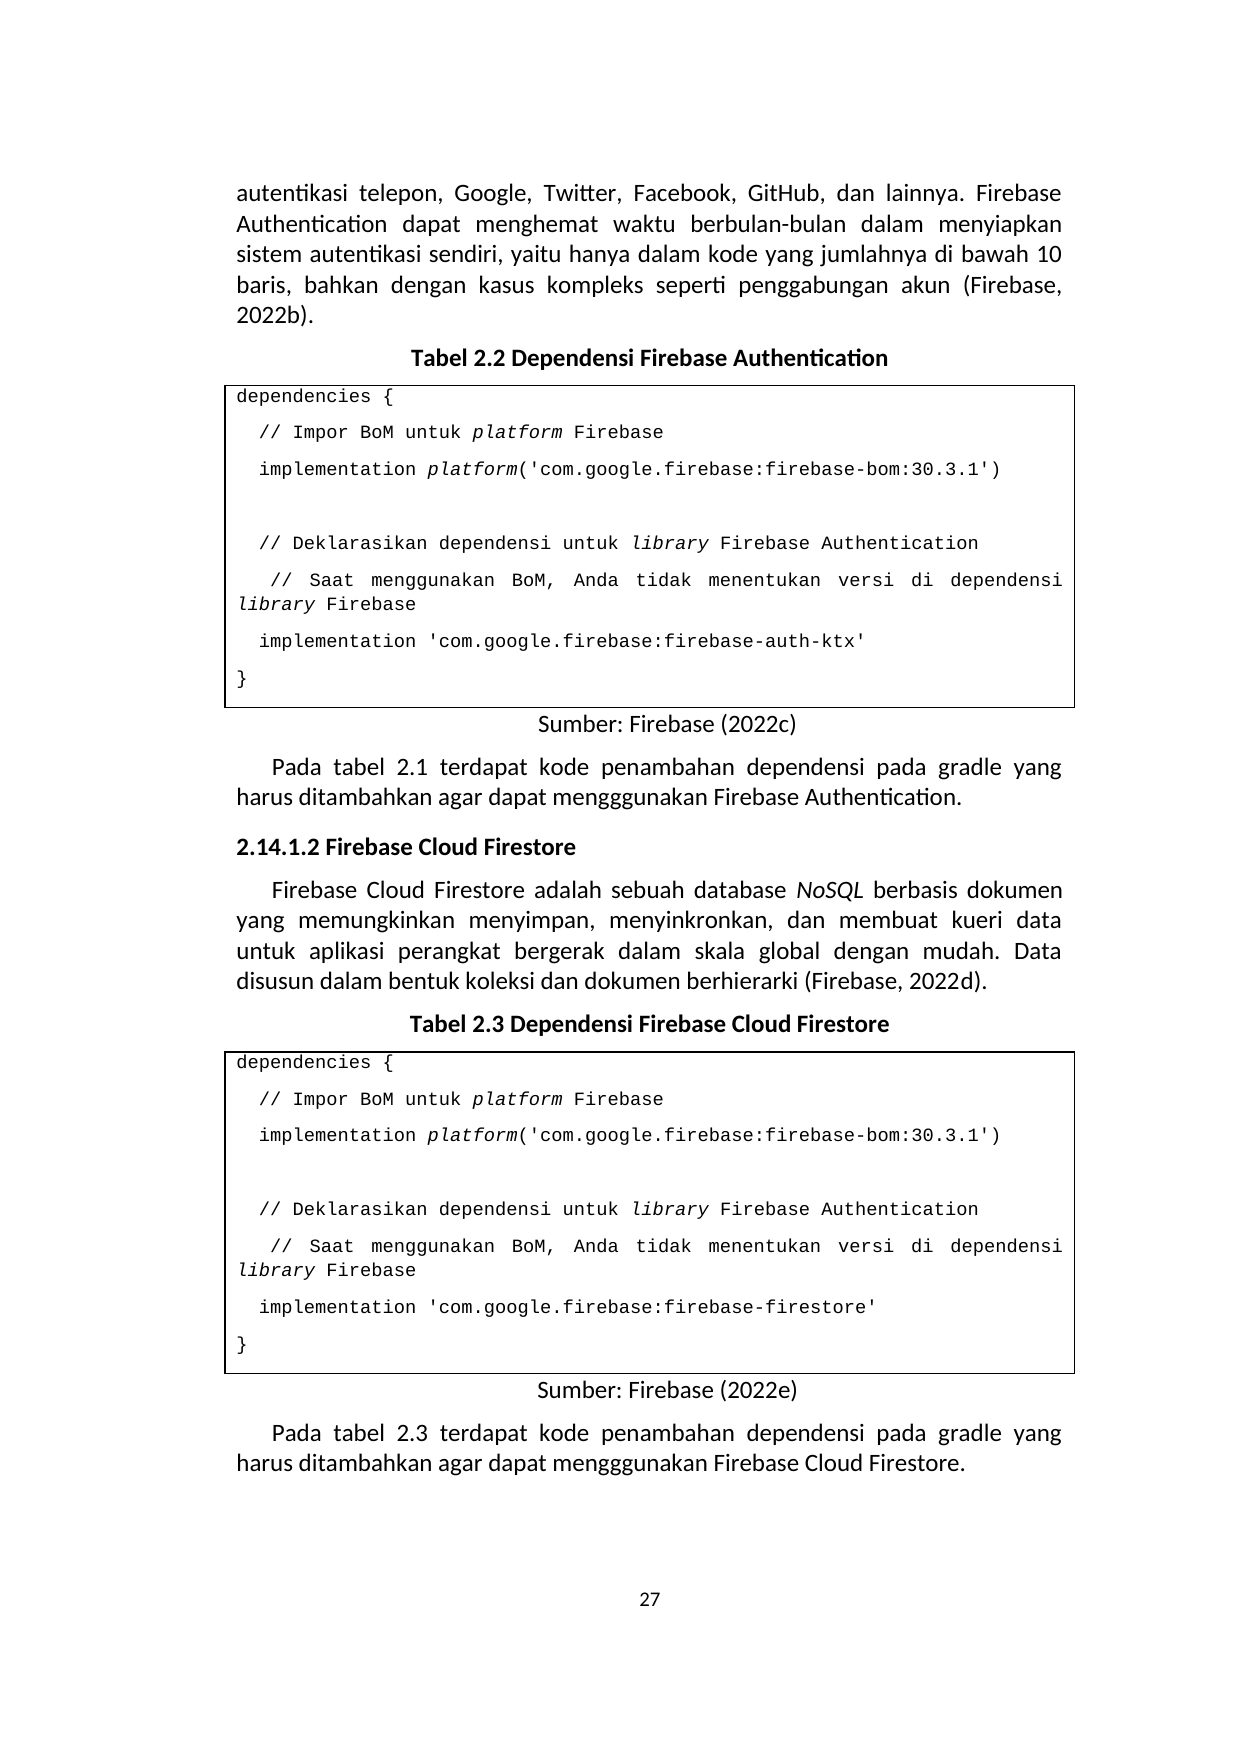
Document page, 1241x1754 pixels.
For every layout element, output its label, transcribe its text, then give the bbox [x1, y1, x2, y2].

text Pada tabel 2.3 terdapat kode penambahan dependensi pada gradle yang harus ditambahkan agar dapat mengggunakan Firebase Cloud Firestore. [236, 1417, 1063, 1478]
text Firebase Cloud Firestore adalah sebuah database NoSQL berbasis dokumen yang memungkinkan menyimpan, menyinkronkan, dan membuat kueri data untuk aplikasi perangkat bergerak dalam skala global dengan mudah. Data disusun dalam bentuk koleksi dan dokumen berhierarki (Firebase, 2022d). [236, 874, 1063, 996]
table_header dependencies { // Impor BoM untuk platform Firebase implementation platform('com.google.firebase:firebase-bom:30.3.1') // Deklarasikan dependensi untuk library Firebase Authentication // Saat menggunakan BoM, Anda tidak menentukan versi di dependensi library Firebase implementation 'com.google.firebase:firebase-firestore' } [226, 1053, 1074, 1373]
text Sumber: Firebase (2022c) [236, 708, 1063, 738]
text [236, 177, 1063, 330]
text Tabel 2.2 Dependensi Firebase Authentication [236, 342, 1063, 373]
text Pada tabel 2.1 terdapat kode penambahan dependensi pada gradle yang harus ditambahkan agar dapat mengggunakan Firebase Authentication. [236, 751, 1063, 812]
text Sumber: Firebase (2022e) [236, 1374, 1063, 1404]
subtitle Firebase Cloud Firestore [236, 831, 1063, 861]
table_header dependencies { // Impor BoM untuk platform Firebase implementation platform('com.google.firebase:firebase-bom:30.3.1') // Deklarasikan dependensi untuk library Firebase Authentication // Saat menggunakan BoM, Anda tidak menentukan versi di dependensi library Firebase implementation 'com.google.firebase:firebase-auth-ktx' } [226, 386, 1074, 707]
